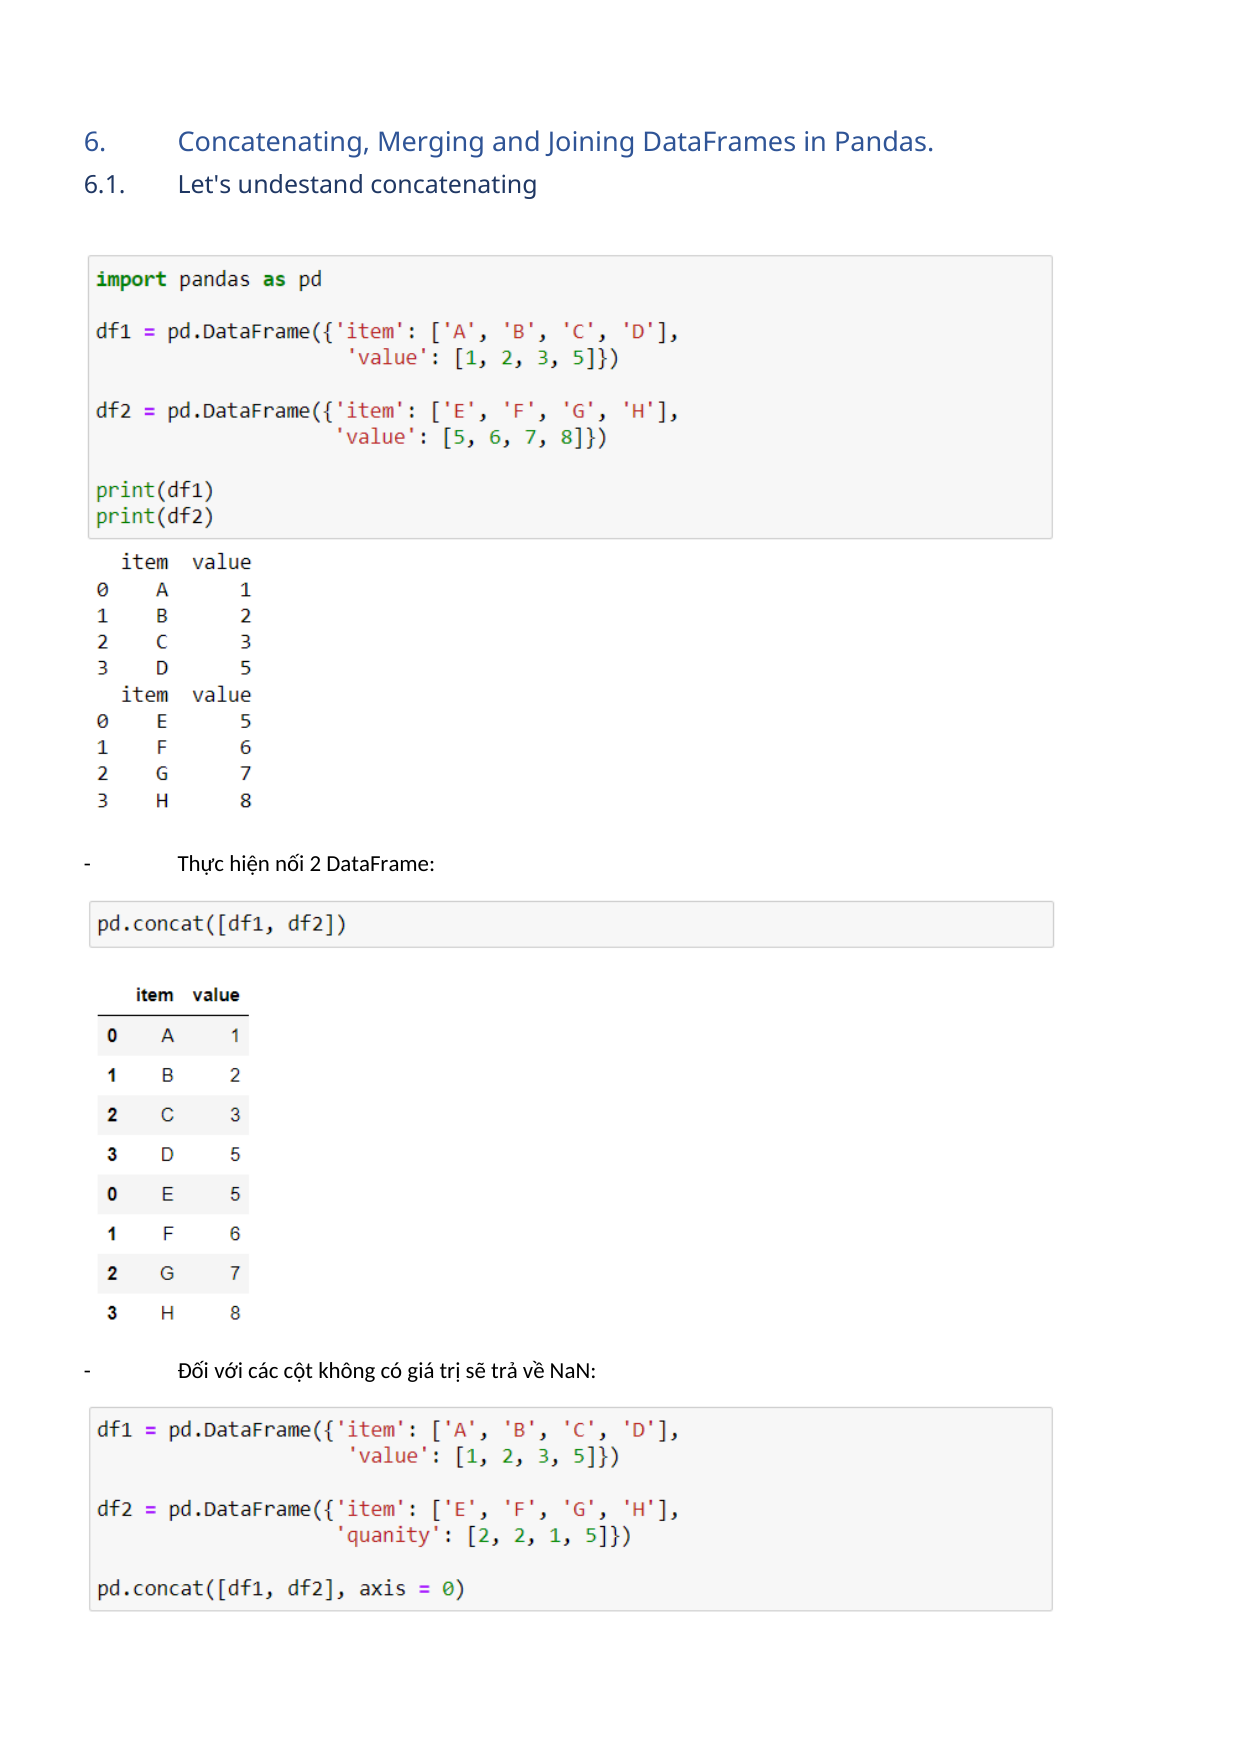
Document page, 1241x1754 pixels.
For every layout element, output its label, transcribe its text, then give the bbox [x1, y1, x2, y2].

subtitle Concatenating, Merging and Joining DataFrames in Pandas. [83, 122, 1152, 159]
picture [83, 250, 1058, 831]
picture [83, 896, 1058, 1337]
list Thực hiện nối 2 DataFrame: [83, 849, 1152, 877]
picture [83, 1402, 1058, 1619]
subtitle Let's undestand concatenating [83, 166, 1152, 200]
list Đối với các cột không có giá trị sẽ trả về NaN: [83, 1356, 1152, 1384]
